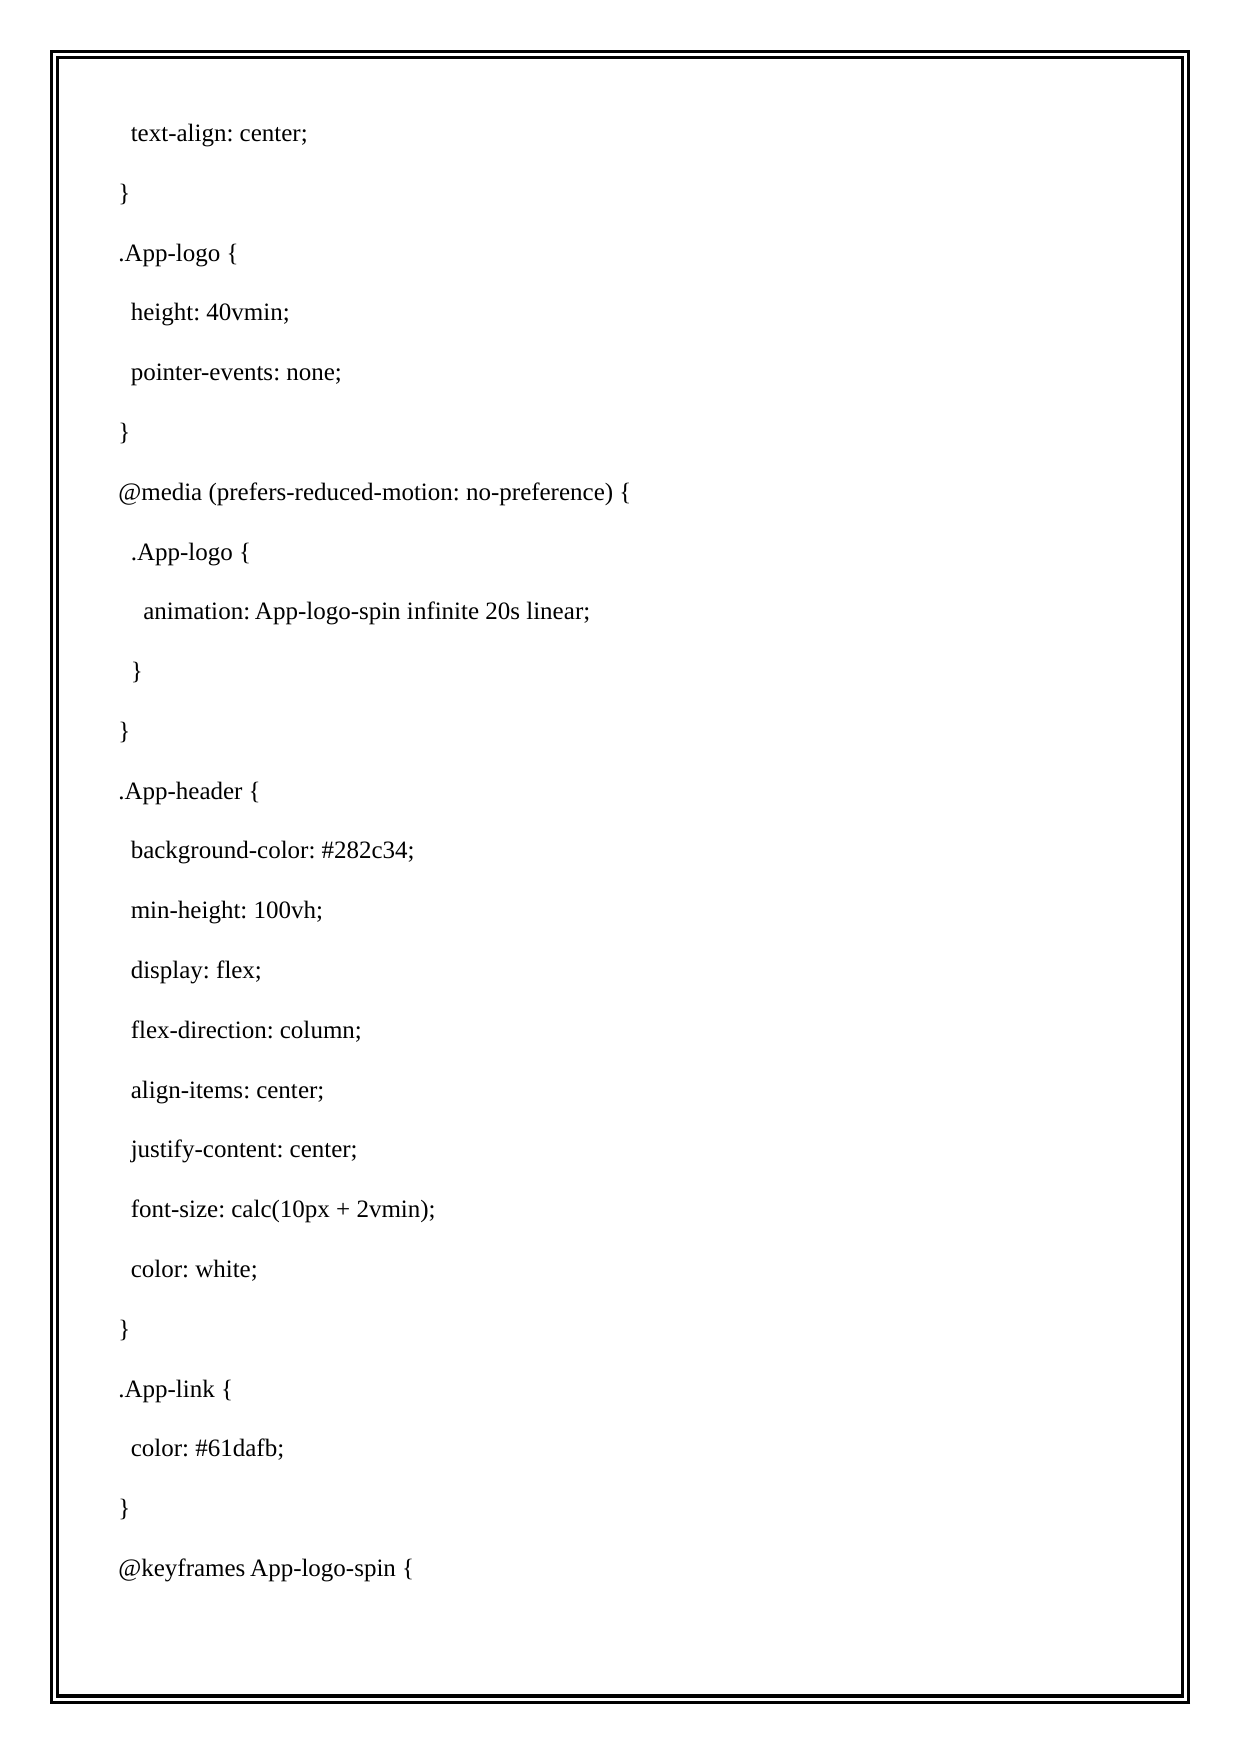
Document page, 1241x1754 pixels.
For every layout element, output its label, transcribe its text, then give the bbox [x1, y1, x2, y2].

text color: #61dafb; [118, 1433, 1122, 1462]
text color: white; [118, 1254, 1122, 1283]
text .App-link { [118, 1374, 1122, 1402]
text } [118, 178, 1122, 207]
text height: 40vmin; [118, 297, 1122, 326]
text display: flex; [118, 955, 1122, 984]
text @media (prefers-reduced-motion: no-preference) { [118, 477, 1122, 506]
text animation: App-logo-spin infinite 20s linear; [118, 596, 1122, 625]
text .App-header { [118, 776, 1122, 804]
text background-color: #282c34; [118, 836, 1122, 864]
text flex-direction: column; [118, 1015, 1122, 1044]
text justify-content: center; [118, 1134, 1122, 1163]
text .App-logo { [118, 537, 1122, 565]
text } [118, 716, 1122, 745]
text min-height: 100vh; [118, 895, 1122, 924]
text } [118, 417, 1122, 446]
text } [118, 1314, 1122, 1343]
text align-items: center; [118, 1075, 1122, 1103]
text @keyframes App-logo-spin { [118, 1553, 1122, 1582]
text .App-logo { [118, 238, 1122, 266]
text text-align: center; [118, 118, 1122, 147]
text } [118, 1493, 1122, 1522]
text } [118, 656, 1122, 685]
text pointer-events: none; [118, 357, 1122, 386]
text font-size: calc(10px + 2vmin); [118, 1194, 1122, 1223]
